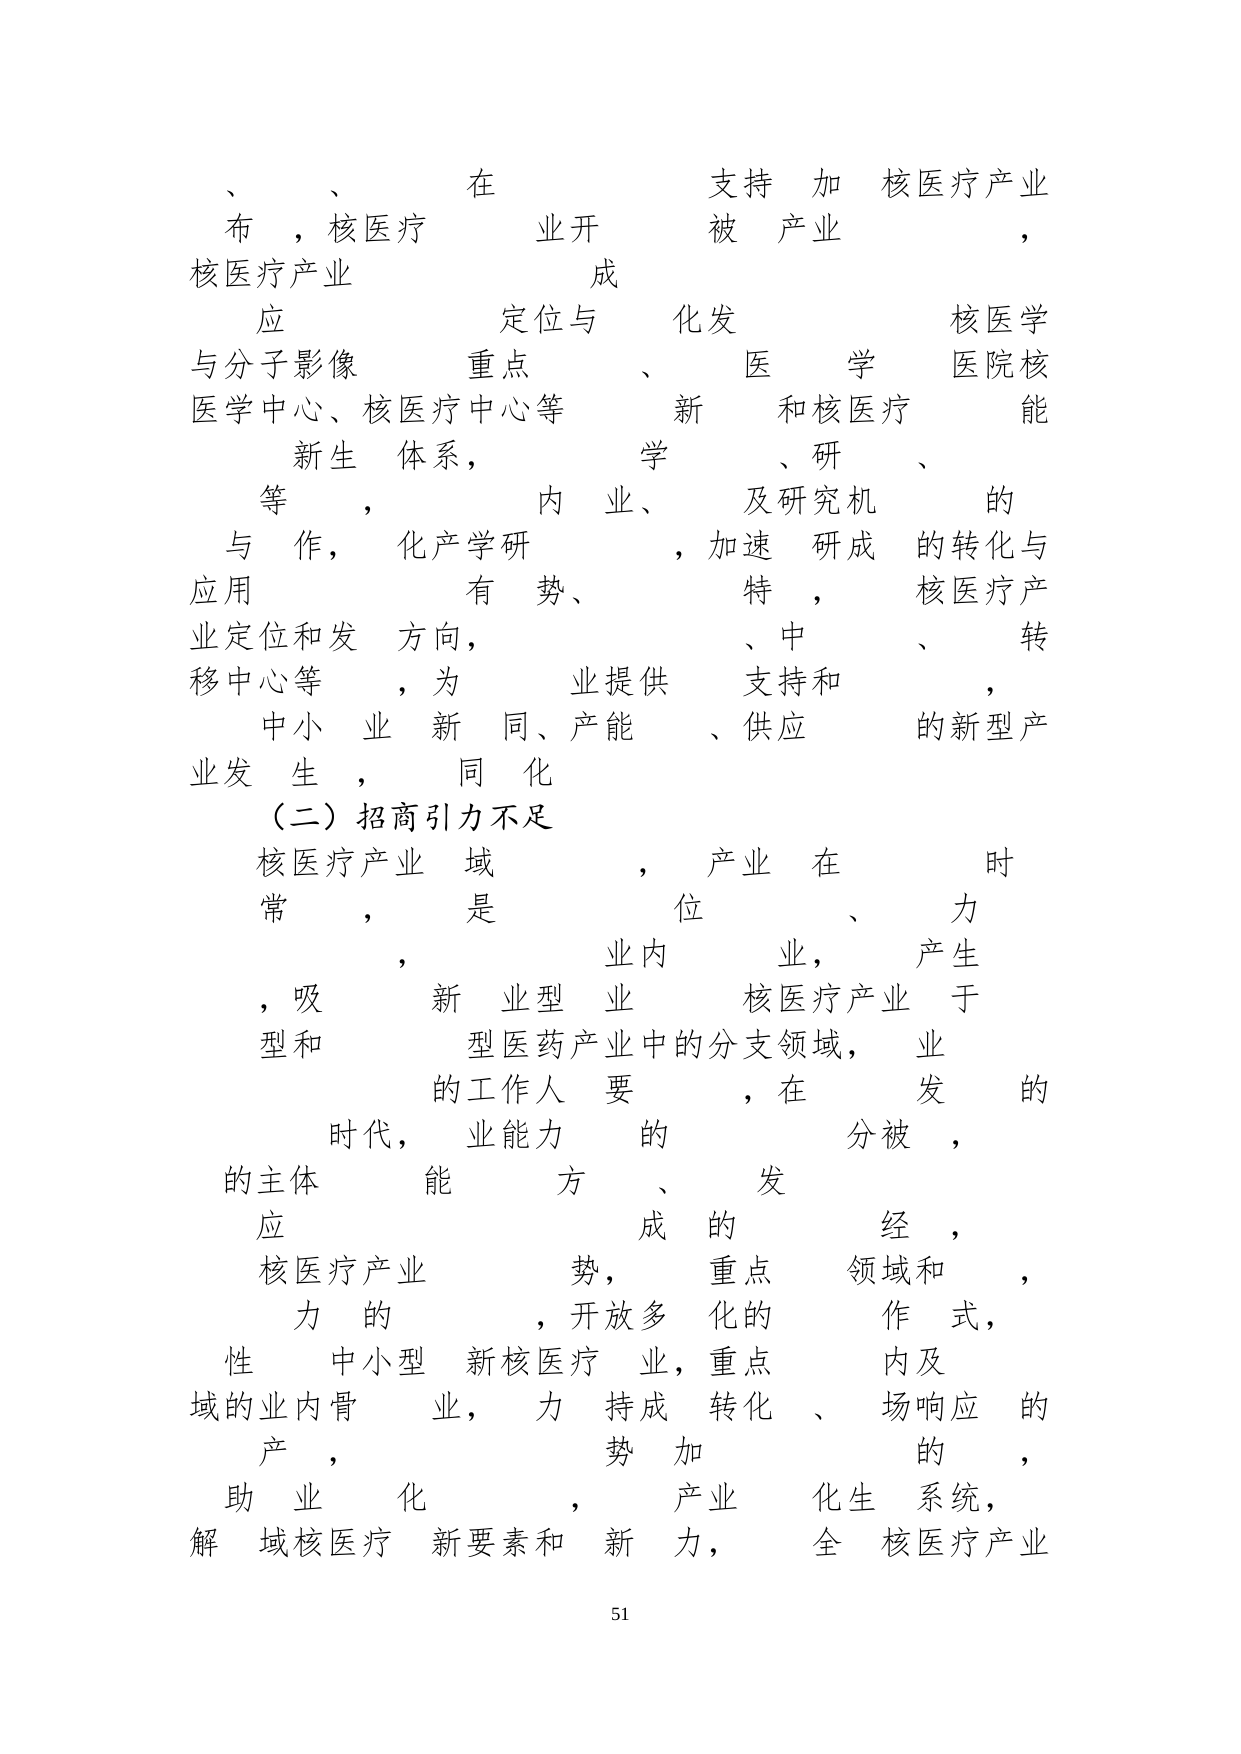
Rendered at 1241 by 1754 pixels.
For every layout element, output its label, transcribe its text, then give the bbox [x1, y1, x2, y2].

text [187, 158, 1053, 294]
text （二）招商引力不足 [187, 792, 1053, 838]
text 应对策略：精准定位与差异化发展。坚决依托核医学与分子影像四川省重点实验室、西南医科大学附属医院核医学中心、核医疗中心等技术创新禀赋和核医疗服务赋能，构建创新生态体系，通过举办学术会议、研讨会、项目对接会等活动，促进园区内企业、高校及研究机构之间的交流与合作，强化产学研深度融合，加速科研成果的转化与应用。结合泸州自有优势、园区自身特色，明确核医疗产业定位和发展方向，建设公共实验室、中试基地、技术转移中心等设施，为园区企业提供技术支持和资源共享，打造大中小企业创新协同、产能共享、供应链互通的新型产业发展生态，避免同质化竞争。 [187, 294, 1053, 792]
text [187, 1200, 1053, 1563]
text 核医疗产业区域竞争较大，各产业园在招商引资时竞争非常激烈，尤其是先进地区区位条件优越、招引力度大，资金基础雄厚，已率先招揽业内龙头企业，初步产生集聚效益，吸引了创新创业型企业落地。核医疗产业属于知识密集型和技术密集型医药产业中的分支领域，专业门槛高，因此对从事招商的工作人员要求也高，在竞争愈发激烈的“抢商”时代，专业能力不足的招商团队十分被动，不合适的主体引入可能会给地方投资、园区发展埋下风险。 [187, 838, 1053, 1200]
